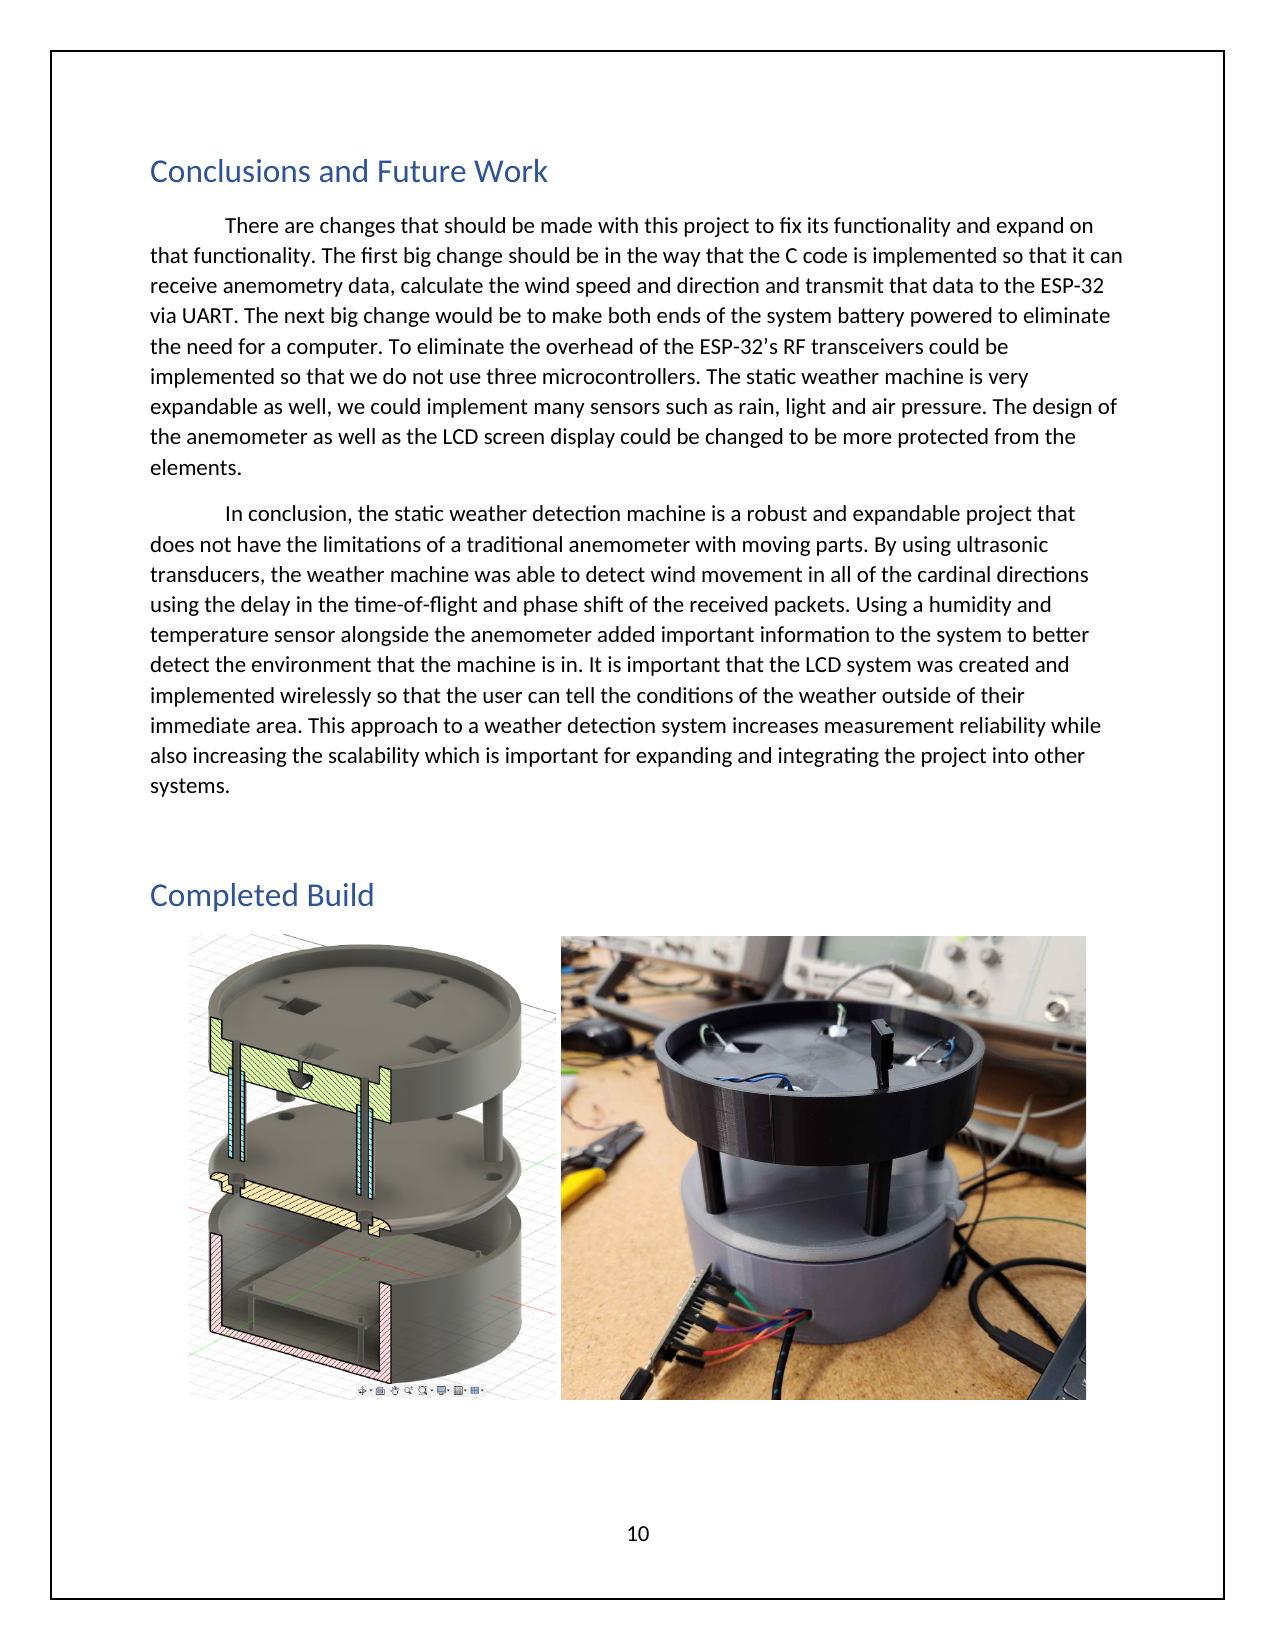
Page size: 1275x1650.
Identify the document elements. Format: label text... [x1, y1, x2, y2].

picture [188, 934, 556, 1400]
picture [561, 936, 1087, 1400]
text There are changes that should be made with this project to fix its functionality and expand on that functionality. The first big change should be in the way that the C code is implemented so that it can receive anemometry data, calculate the wind speed and direction and transmit that data to the ESP-32 via UART. The next big change would be to make both ends of the system battery powered to eliminate the need for a computer. To eliminate the overhead of the ESP-32’s RF transceivers could be implemented so that we do not use three microcontrollers. The static weather machine is very expandable as well, we could implement many sensors such as rain, light and air pressure. The design of the anemometer as well as the LCD screen display could be changed to be more protected from the elements. [150, 211, 1125, 481]
subtitle Conclusions and Future Work [150, 150, 1125, 191]
text In conclusion, the static weather detection machine is a robust and expandable project that does not have the limitations of a traditional anemometer with moving parts. By using ultrasonic transducers, the weather machine was able to detect wind movement in all of the cardinal directions using the delay in the time-of-flight and phase shift of the received packets. Using a humidity and temperature sensor alongside the anemometer added important information to the system to better detect the environment that the machine is in. It is important that the LCD system was created and implemented wirelessly so that the user can tell the conditions of the weather outside of their immediate area. This approach to a weather detection system increases measurement reliability while also increasing the scalability which is important for expanding and integrating the project into other systems. [150, 499, 1125, 799]
subtitle Completed Build [150, 874, 1125, 914]
